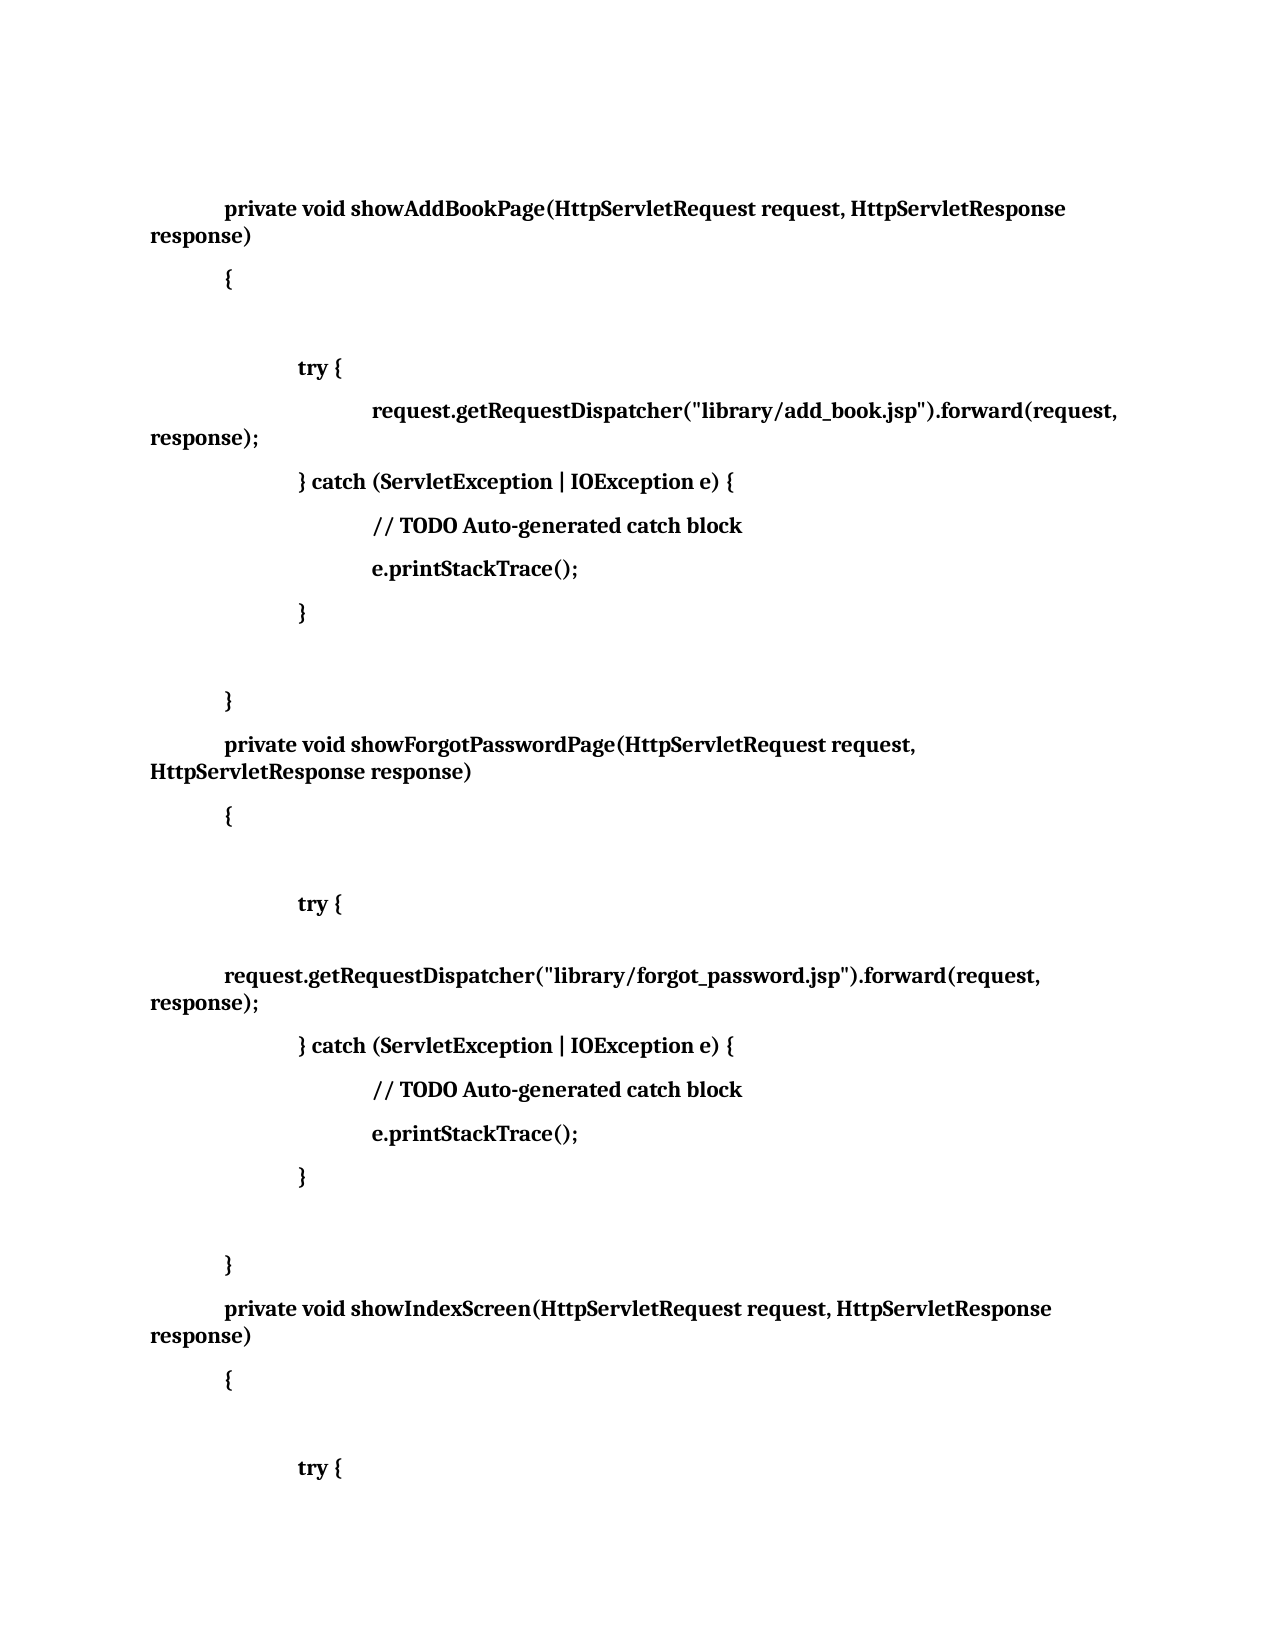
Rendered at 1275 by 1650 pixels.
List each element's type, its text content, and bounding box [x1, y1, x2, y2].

text } [150, 1251, 1125, 1278]
text } [150, 1163, 1125, 1190]
text } [150, 687, 1125, 714]
text private void showForgotPasswordPage(HttpServletRequest request, HttpServletResponse response) [150, 731, 1125, 785]
text { [150, 1366, 1125, 1393]
text } catch (ServletException | IOException e) { [150, 468, 1125, 495]
text { [150, 801, 1125, 828]
text private void showIndexScreen(HttpServletRequest request, HttpServletResponse response) [150, 1295, 1125, 1349]
text e.printStackTrace(); [150, 1119, 1125, 1146]
text // TODO Auto-generated catch block [150, 512, 1125, 538]
text try { [150, 890, 1125, 917]
text } [150, 599, 1125, 626]
text try { [150, 354, 1125, 381]
text { [150, 265, 1125, 292]
text e.printStackTrace(); [150, 555, 1125, 582]
text request.getRequestDispatcher("library/forgot_password.jsp").forward(request, response); [150, 933, 1125, 1015]
text } catch (ServletException | IOException e) { [150, 1032, 1125, 1059]
text request.getRequestDispatcher("library/add_book.jsp").forward(request, response); [150, 397, 1125, 451]
text private void showAddBookPage(HttpServletRequest request, HttpServletResponse response) [150, 195, 1125, 249]
text // TODO Auto-generated catch block [150, 1076, 1125, 1103]
text try { [150, 1454, 1125, 1481]
